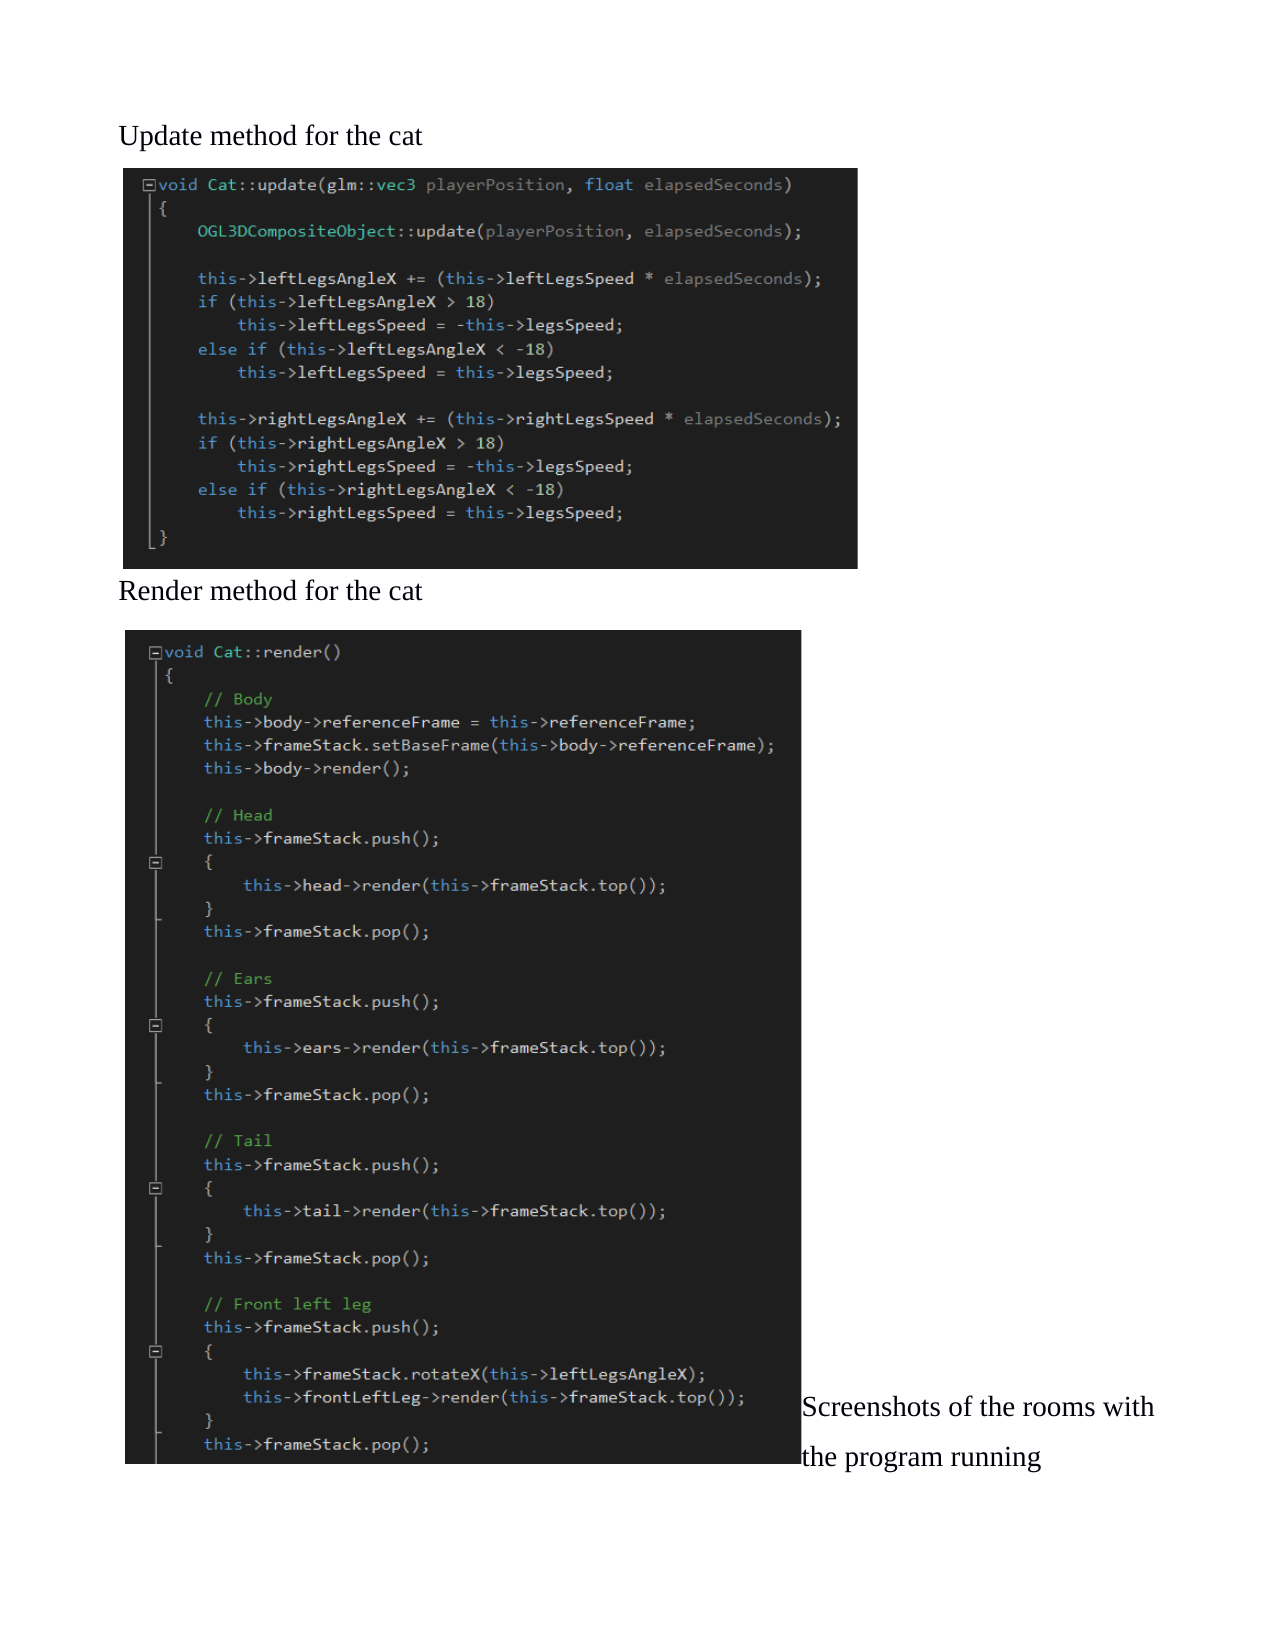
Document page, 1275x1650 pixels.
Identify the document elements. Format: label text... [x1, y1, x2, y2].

text Update method for the cat [118, 118, 1157, 152]
picture [125, 630, 802, 1464]
text Screenshots of the rooms with the program running [118, 1389, 1157, 1473]
text Render method for the cat [118, 573, 1157, 607]
picture [123, 168, 858, 569]
